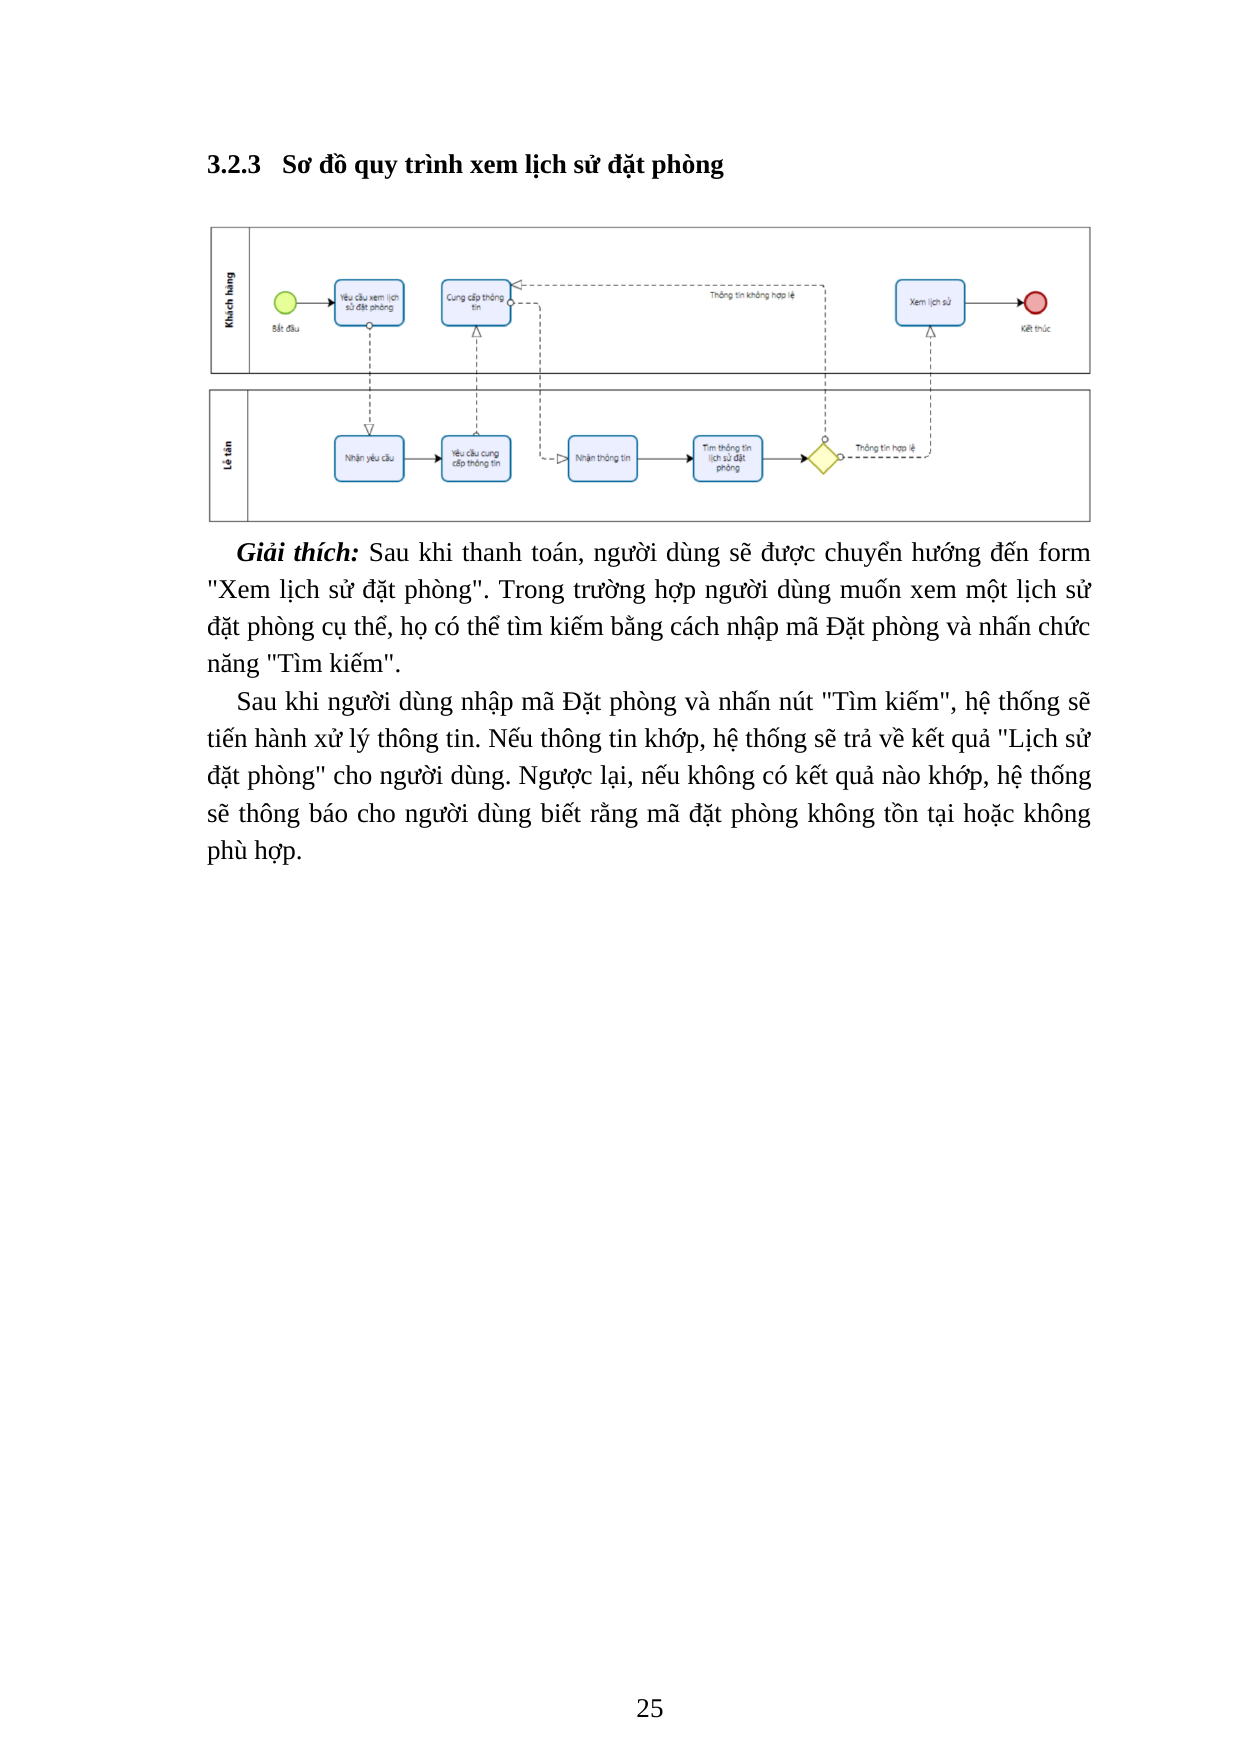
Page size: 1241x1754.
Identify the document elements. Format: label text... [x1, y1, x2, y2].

text Sơ đồ quy trình xem lịch sử đặt phòng [207, 148, 1092, 179]
picture [206, 221, 1093, 524]
text Sau khi người dùng nhập mã Đặt phòng và nhấn nút "Tìm kiếm", hệ thống sẽ tiến hành xử lý thông tin. Nếu thông tin khớp, hệ thống sẽ trả về kết quả "Lịch sử đặt phòng" cho người dùng. Ngược lại, nếu không có kết quả nào khớp, hệ thống sẽ thông báo cho người dùng biết rằng mã đặt phòng không tồn tại hoặc không phù hợp. [207, 685, 1092, 865]
text Giải thích: Sau khi thanh toán, người dùng sẽ được chuyển hướng đến form "Xem lịch sử đặt phòng". Trong trường hợp người dùng muốn xem một lịch sử đặt phòng cụ thể, họ có thể tìm kiếm bằng cách nhập mã Đặt phòng và nhấn chức năng "Tìm kiếm". [207, 524, 1092, 679]
